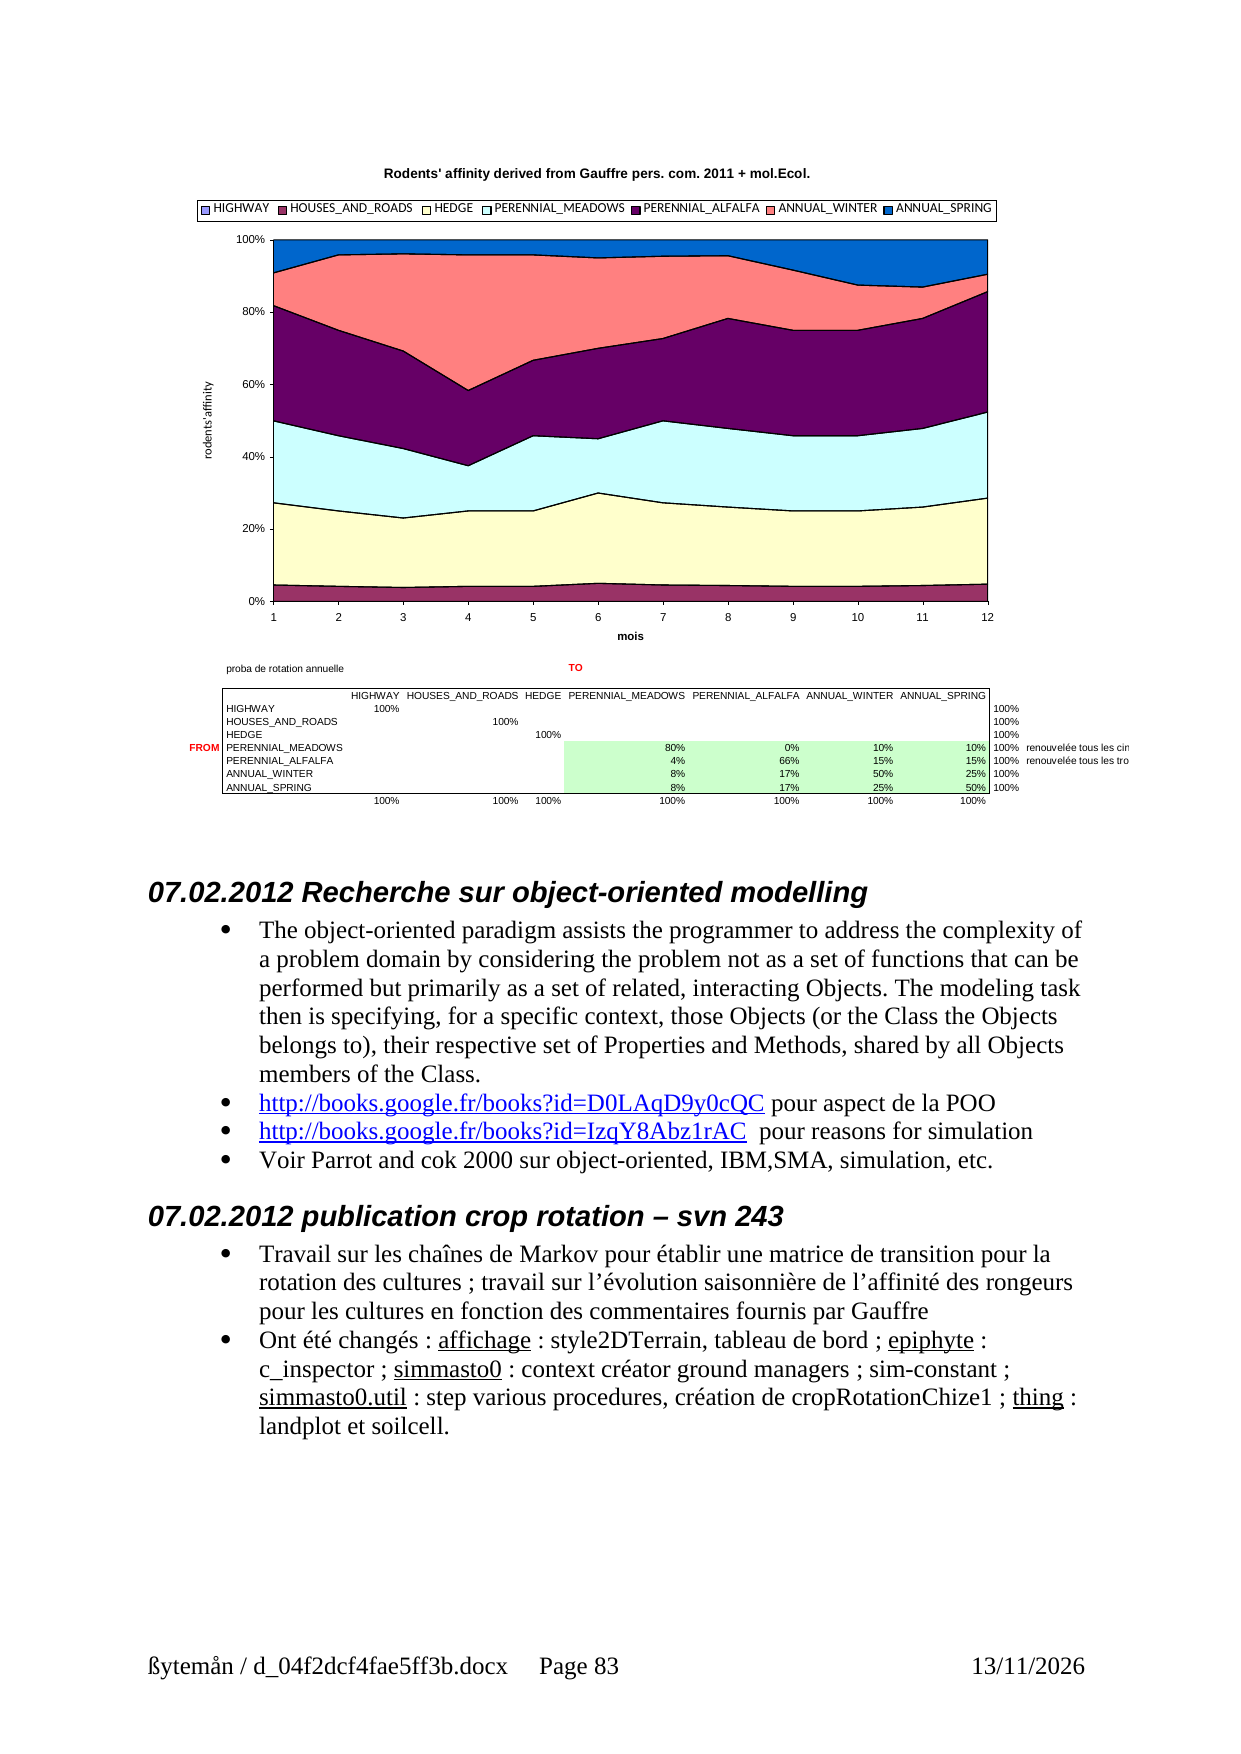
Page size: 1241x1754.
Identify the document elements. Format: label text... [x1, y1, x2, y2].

subtitle 07.02.2012 Recherche sur object-oriented modelling [148, 875, 1093, 909]
list Ont été changés : affichage : style2DTerrain, tableau de bord ; epiphyte : c_inspector ; simmasto0 : context créator ground managers ; sim-constant ; simmasto0.util : step various procedures, création de cropRotationChize1 ; thing : landplot et soilcell. [221, 1325, 1093, 1440]
list Voir Parrot and cok 2000 sur object-oriented, IBM,SMA, simulation, etc. [221, 1145, 1093, 1174]
list http://books.google.fr/books?id=D0LAqD9y0cQC pour aspect de [221, 1088, 1093, 1116]
subtitle 07.02.2012 publication crop rotation – svn 243 [148, 1199, 1093, 1232]
list Travail sur les chaînes de Markov pour établir une matrice de transition pour la rotation des cultures ; travail sur l’évolution saisonnière de l’affinité des rongeurs pour les cultures en fonction des commentaires fournis par Gauffre [221, 1239, 1093, 1325]
list The object-oriented paradigm assists the programmer to address the complexity of a problem domain by considering the problem not as a set of functions that can be performed but primarily as a set of related, interacting Objects. The modeling task then is specifying, for a specific context, those Objects (or the Class the Objects belongs to), their respective set of Properties and Methods, shared by all Objects members of the Class. [221, 915, 1093, 1088]
list http://books.google.fr/books?id=IzqY8Abz1rAC pour reasons for simulation [221, 1116, 1093, 1145]
